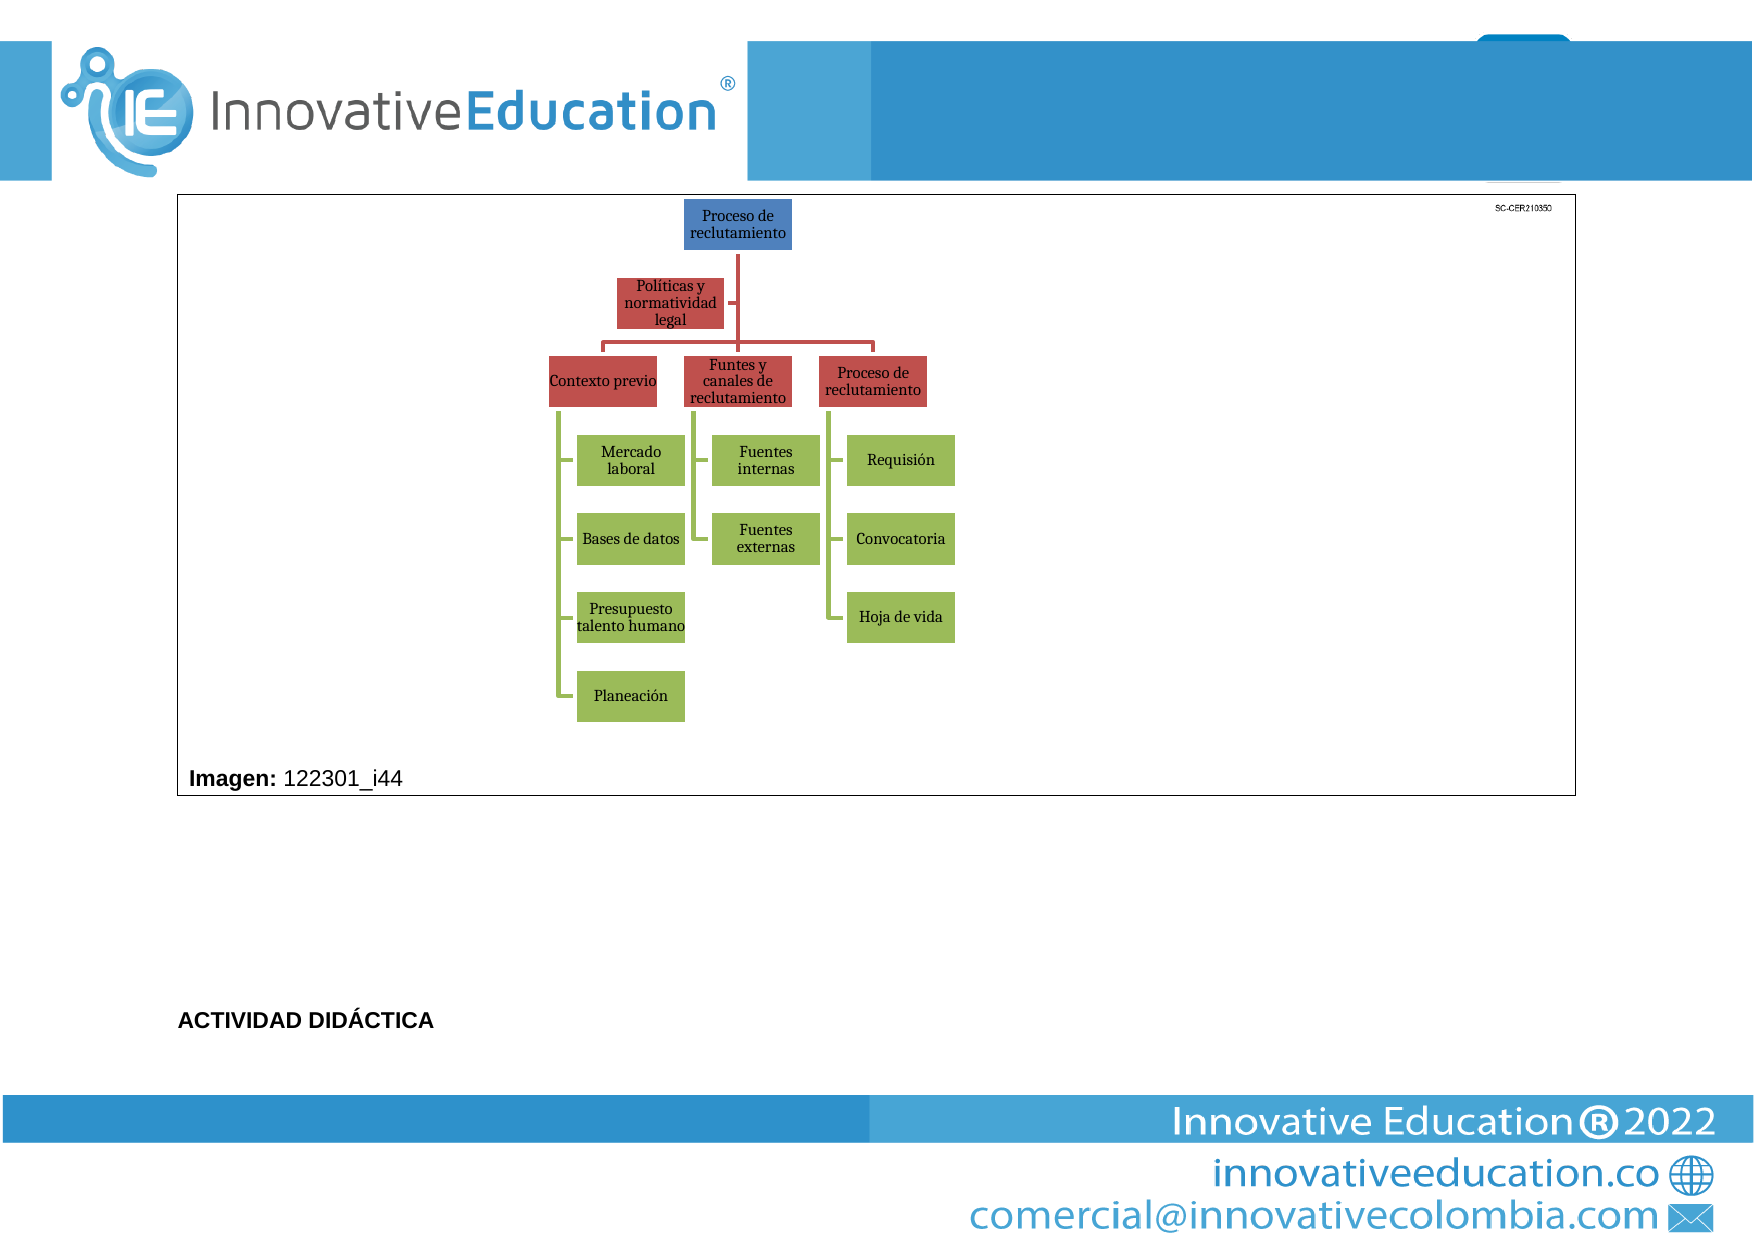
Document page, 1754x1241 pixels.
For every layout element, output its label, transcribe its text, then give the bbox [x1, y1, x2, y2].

table_cell Imagen: 122301_i44 [178, 195, 1575, 795]
picture [0, 28, 1752, 194]
text ACTIVIDAD DIDÁCTICA [177, 1007, 1577, 1033]
picture [2, 1093, 1754, 1239]
